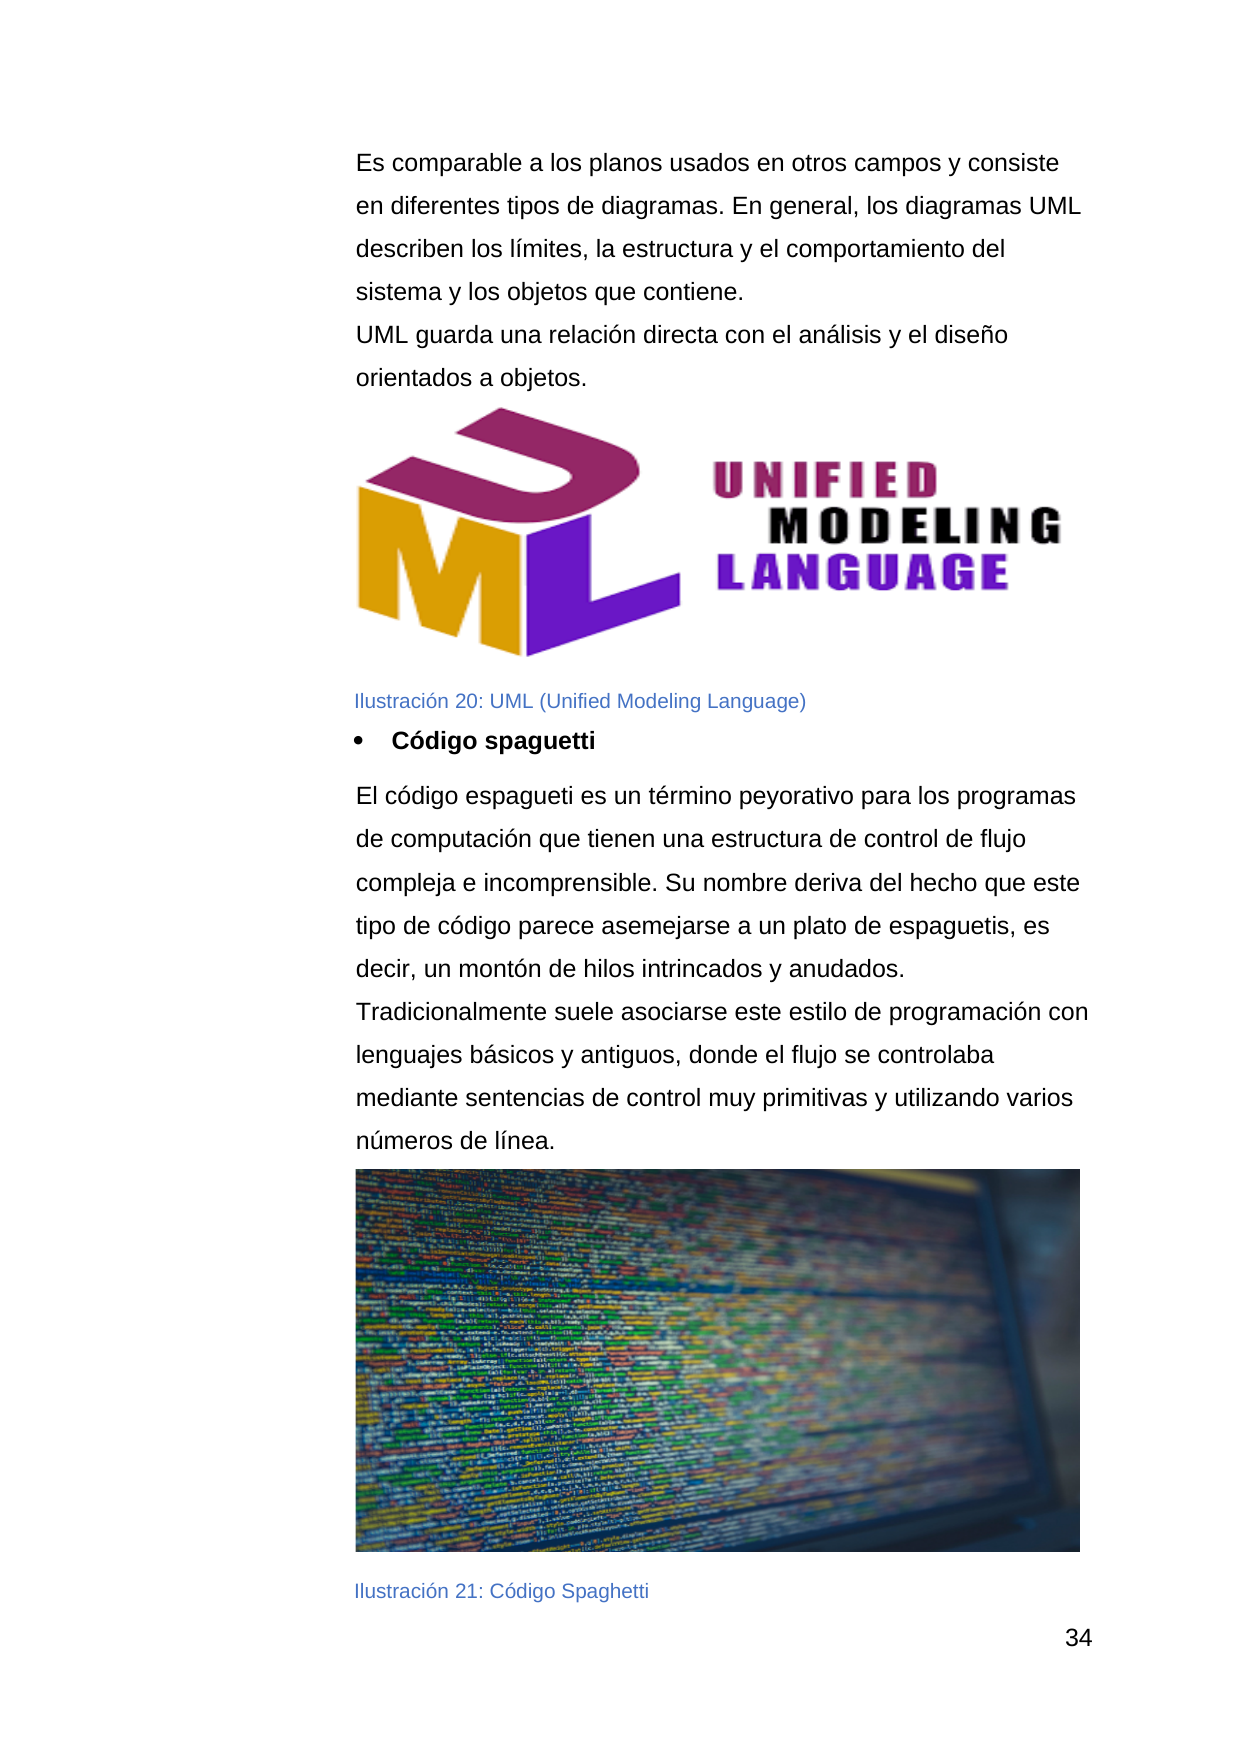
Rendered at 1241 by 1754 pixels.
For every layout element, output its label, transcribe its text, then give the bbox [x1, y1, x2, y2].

picture [355, 1169, 1080, 1552]
text Ilustración 20: UML (Unified Modeling Language) [354, 689, 1092, 713]
list Tradicionalmente suele asociarse este estilo de programación con lenguajes básicos y antiguos, donde el flujo se controlaba mediante sentencias de control muy primitivas y utilizando varios números de línea. [356, 997, 1092, 1155]
text Ilustración 21: Código Spaghetti [354, 1578, 1092, 1602]
subtitle Código spaguetti [354, 726, 1092, 754]
list El código espagueti es un término peyorativo para los programas de computación que tienen una estructura de control de flujo compleja e incomprensible. Su nombre deriva del hecho que este tipo de código parece asemejarse a un plato de espaguetis, es decir, un montón de hilos intrincados y anudados. [356, 781, 1092, 983]
list Es comparable a los planos usados en otros campos y consiste en diferentes tipos de diagramas. En general, los diagramas UML describen los límites, la estructura y el comportamiento del sistema y los objetos que contiene. [356, 148, 1092, 306]
list UML guarda una relación directa con el análisis y el diseño orientados a objetos. [356, 320, 1092, 392]
picture [355, 406, 1066, 663]
